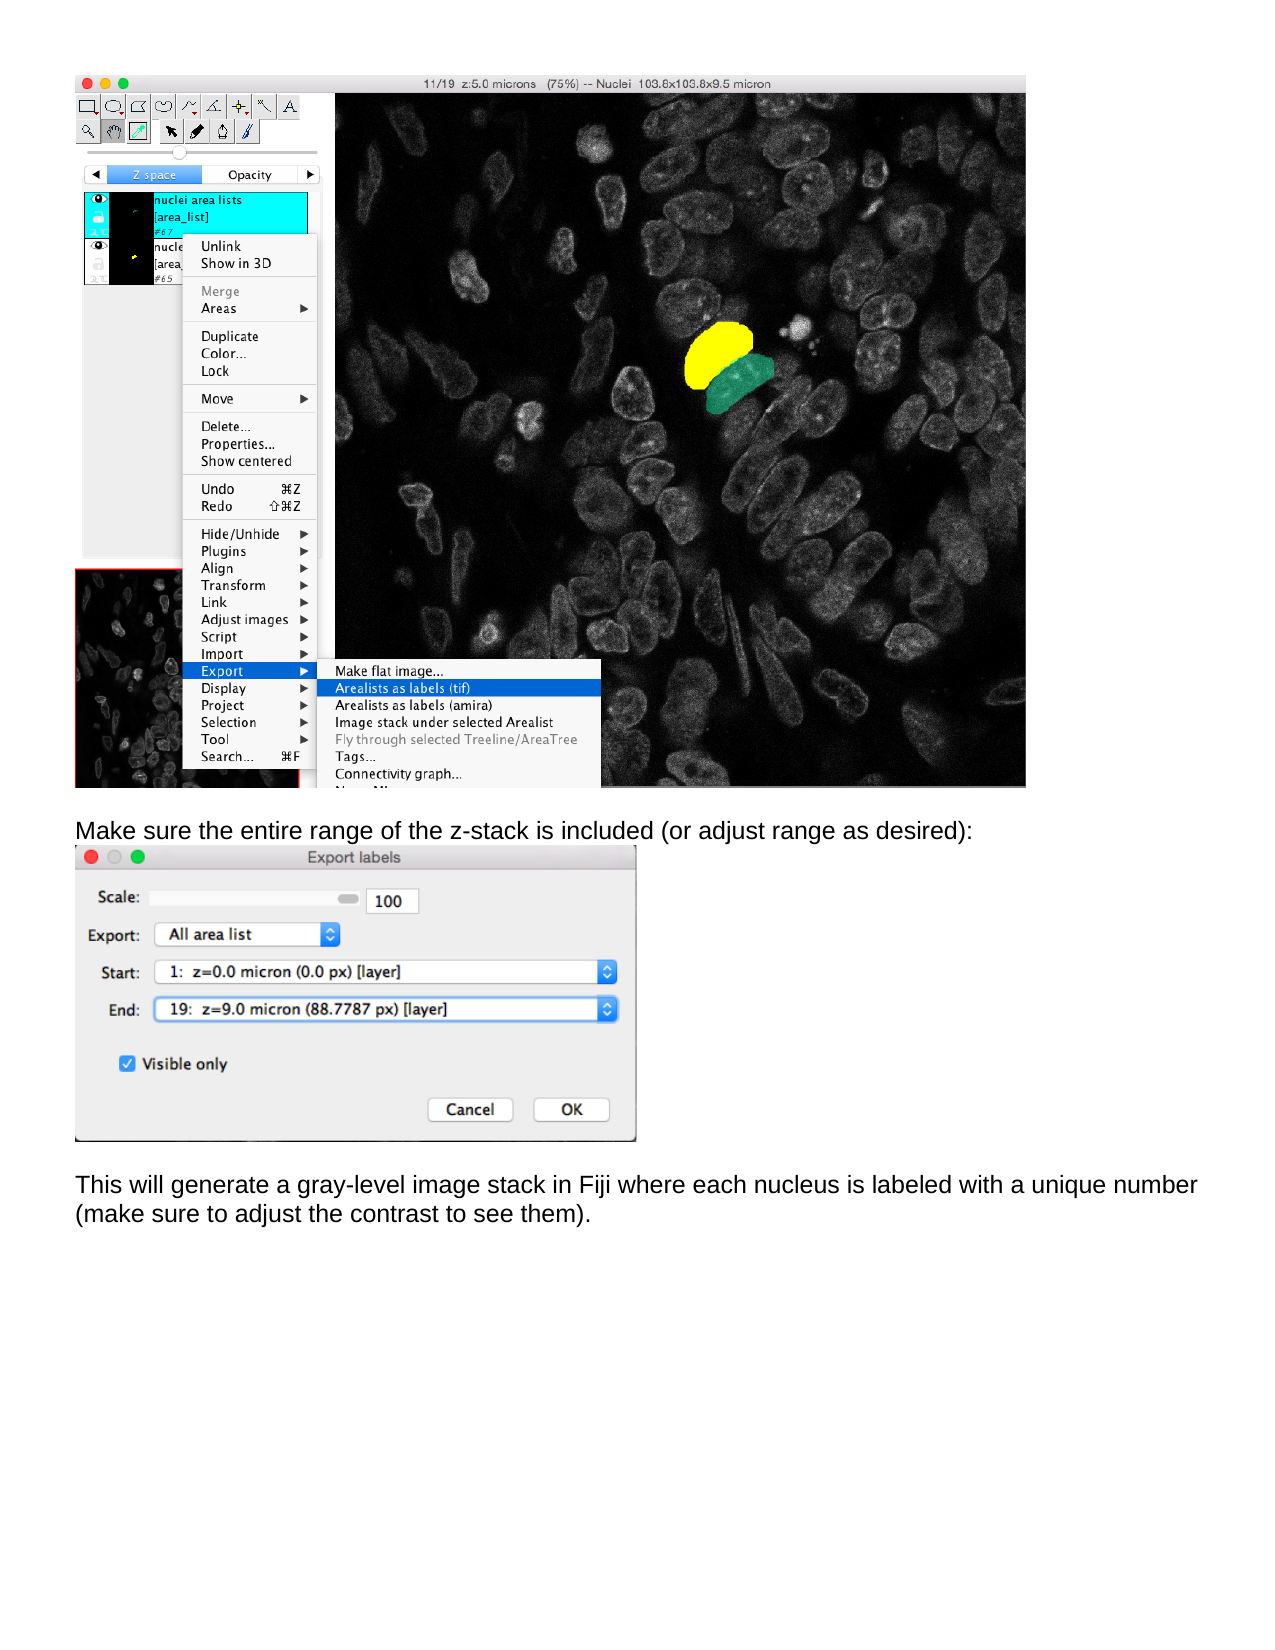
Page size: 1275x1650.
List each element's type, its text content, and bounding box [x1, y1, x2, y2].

picture [75, 845, 637, 1142]
text Make sure the entire range of the z-stack is included (or adjust range as desired): [75, 816, 1200, 845]
text This will generate a gray-level image stack in Fiji where each nucleus is labeled with a unique number (make sure to adjust the contrast to see them). [75, 1170, 1200, 1228]
picture [75, 75, 1026, 788]
